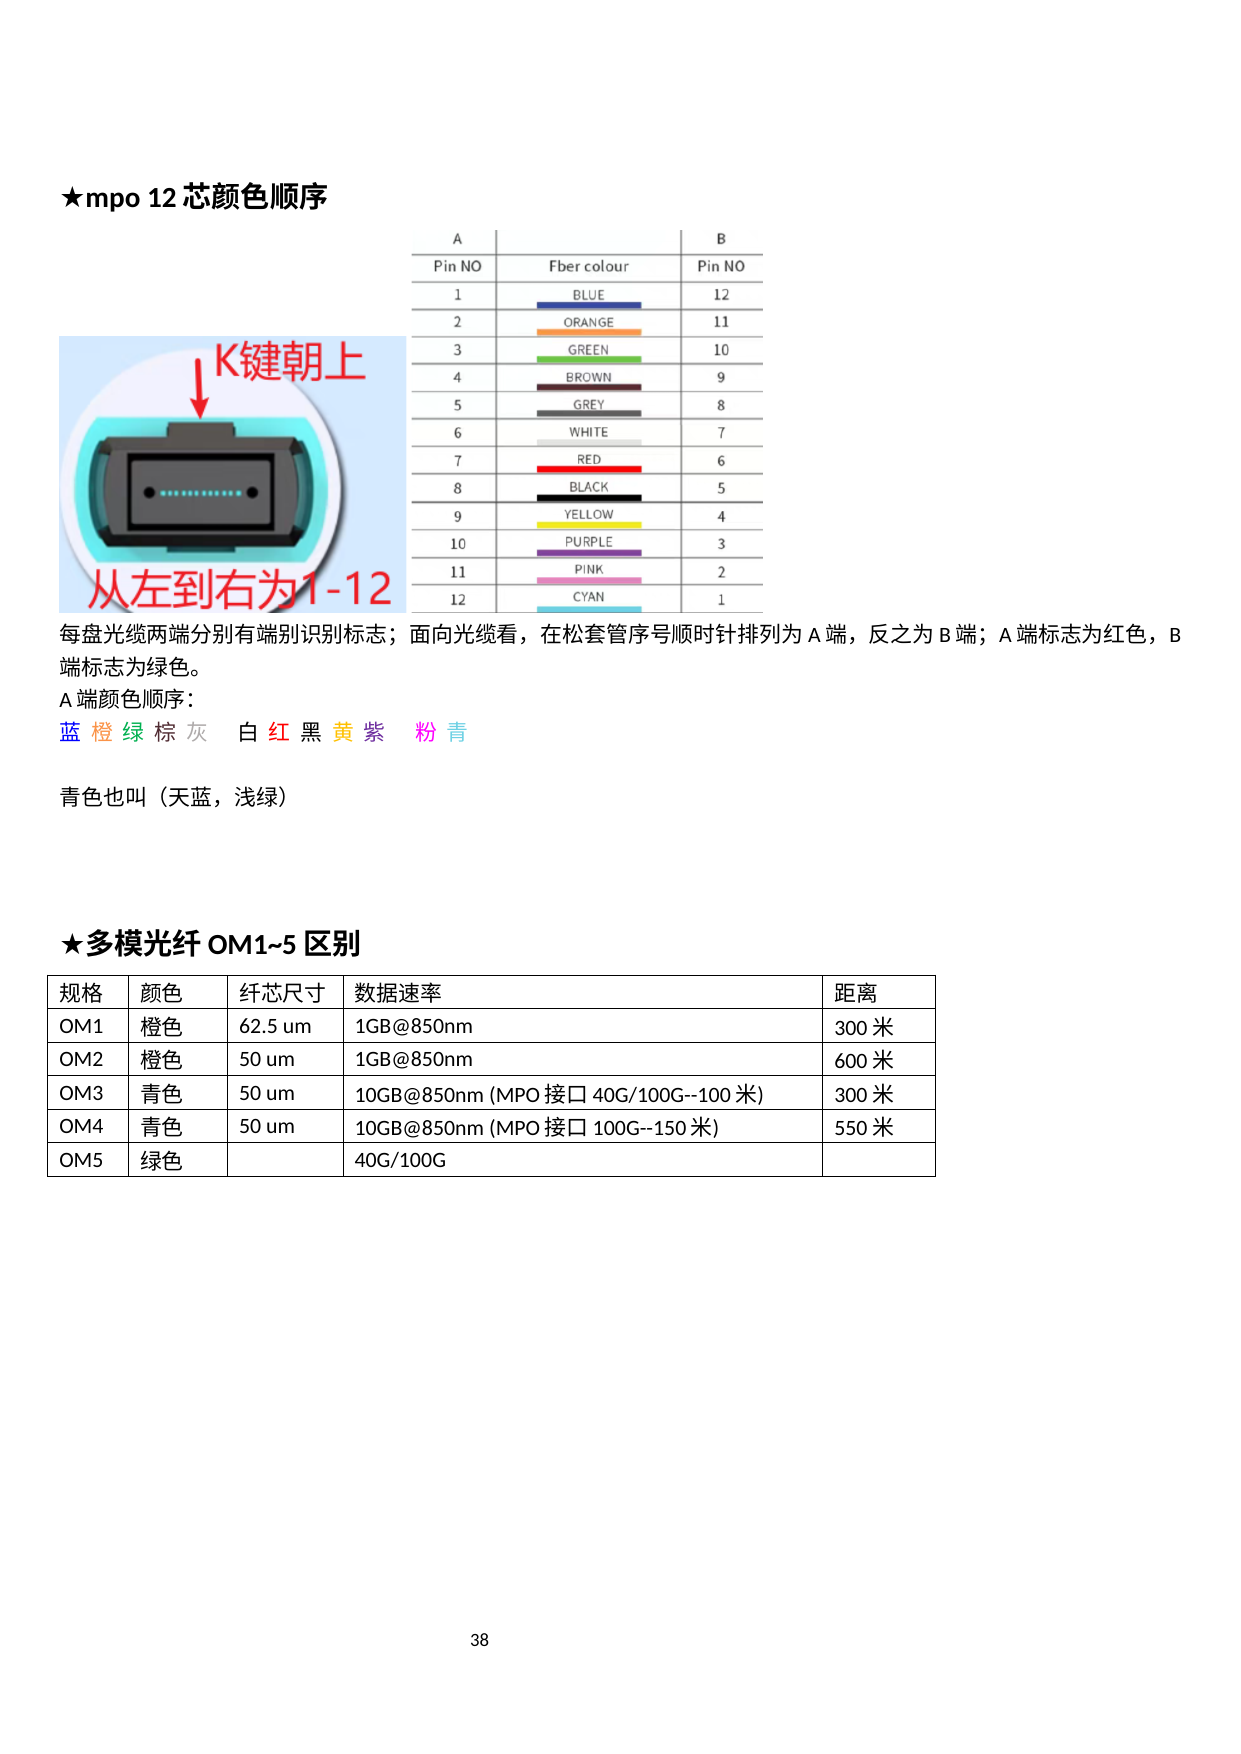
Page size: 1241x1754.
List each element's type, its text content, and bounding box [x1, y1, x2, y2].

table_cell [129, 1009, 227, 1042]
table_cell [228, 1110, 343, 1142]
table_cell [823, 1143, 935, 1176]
text ★多模光纤OM1~5区别 [59, 909, 1181, 974]
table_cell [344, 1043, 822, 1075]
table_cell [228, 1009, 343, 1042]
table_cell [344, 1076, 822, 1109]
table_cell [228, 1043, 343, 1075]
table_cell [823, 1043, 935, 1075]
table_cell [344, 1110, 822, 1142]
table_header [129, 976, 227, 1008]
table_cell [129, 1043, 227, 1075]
text 每盘光缆两端分别有端别识别标志；面向光缆看，在松套管序号顺时针排列为A端，反之为B端；A端标志为红色，B端标志为绿色。 [59, 617, 1181, 682]
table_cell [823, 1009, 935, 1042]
text A端颜色顺序： [59, 682, 1181, 714]
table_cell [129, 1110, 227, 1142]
text 青色也叫（天蓝，浅绿） [59, 779, 1181, 812]
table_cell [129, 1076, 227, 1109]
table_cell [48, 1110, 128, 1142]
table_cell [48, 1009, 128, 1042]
text 蓝 橙 绿 棕 灰 白 红 黑 黄 紫 粉 青 [59, 714, 1181, 747]
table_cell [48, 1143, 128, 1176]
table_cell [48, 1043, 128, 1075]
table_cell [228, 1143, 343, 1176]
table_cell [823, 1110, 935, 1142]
text ★mpo 12芯颜色顺序 [59, 162, 1181, 227]
picture [411, 230, 763, 613]
picture [59, 336, 407, 613]
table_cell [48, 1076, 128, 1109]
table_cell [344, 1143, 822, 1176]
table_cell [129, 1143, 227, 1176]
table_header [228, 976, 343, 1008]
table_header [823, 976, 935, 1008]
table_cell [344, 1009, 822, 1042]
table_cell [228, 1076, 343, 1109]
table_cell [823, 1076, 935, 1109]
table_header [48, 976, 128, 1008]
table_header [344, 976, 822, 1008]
